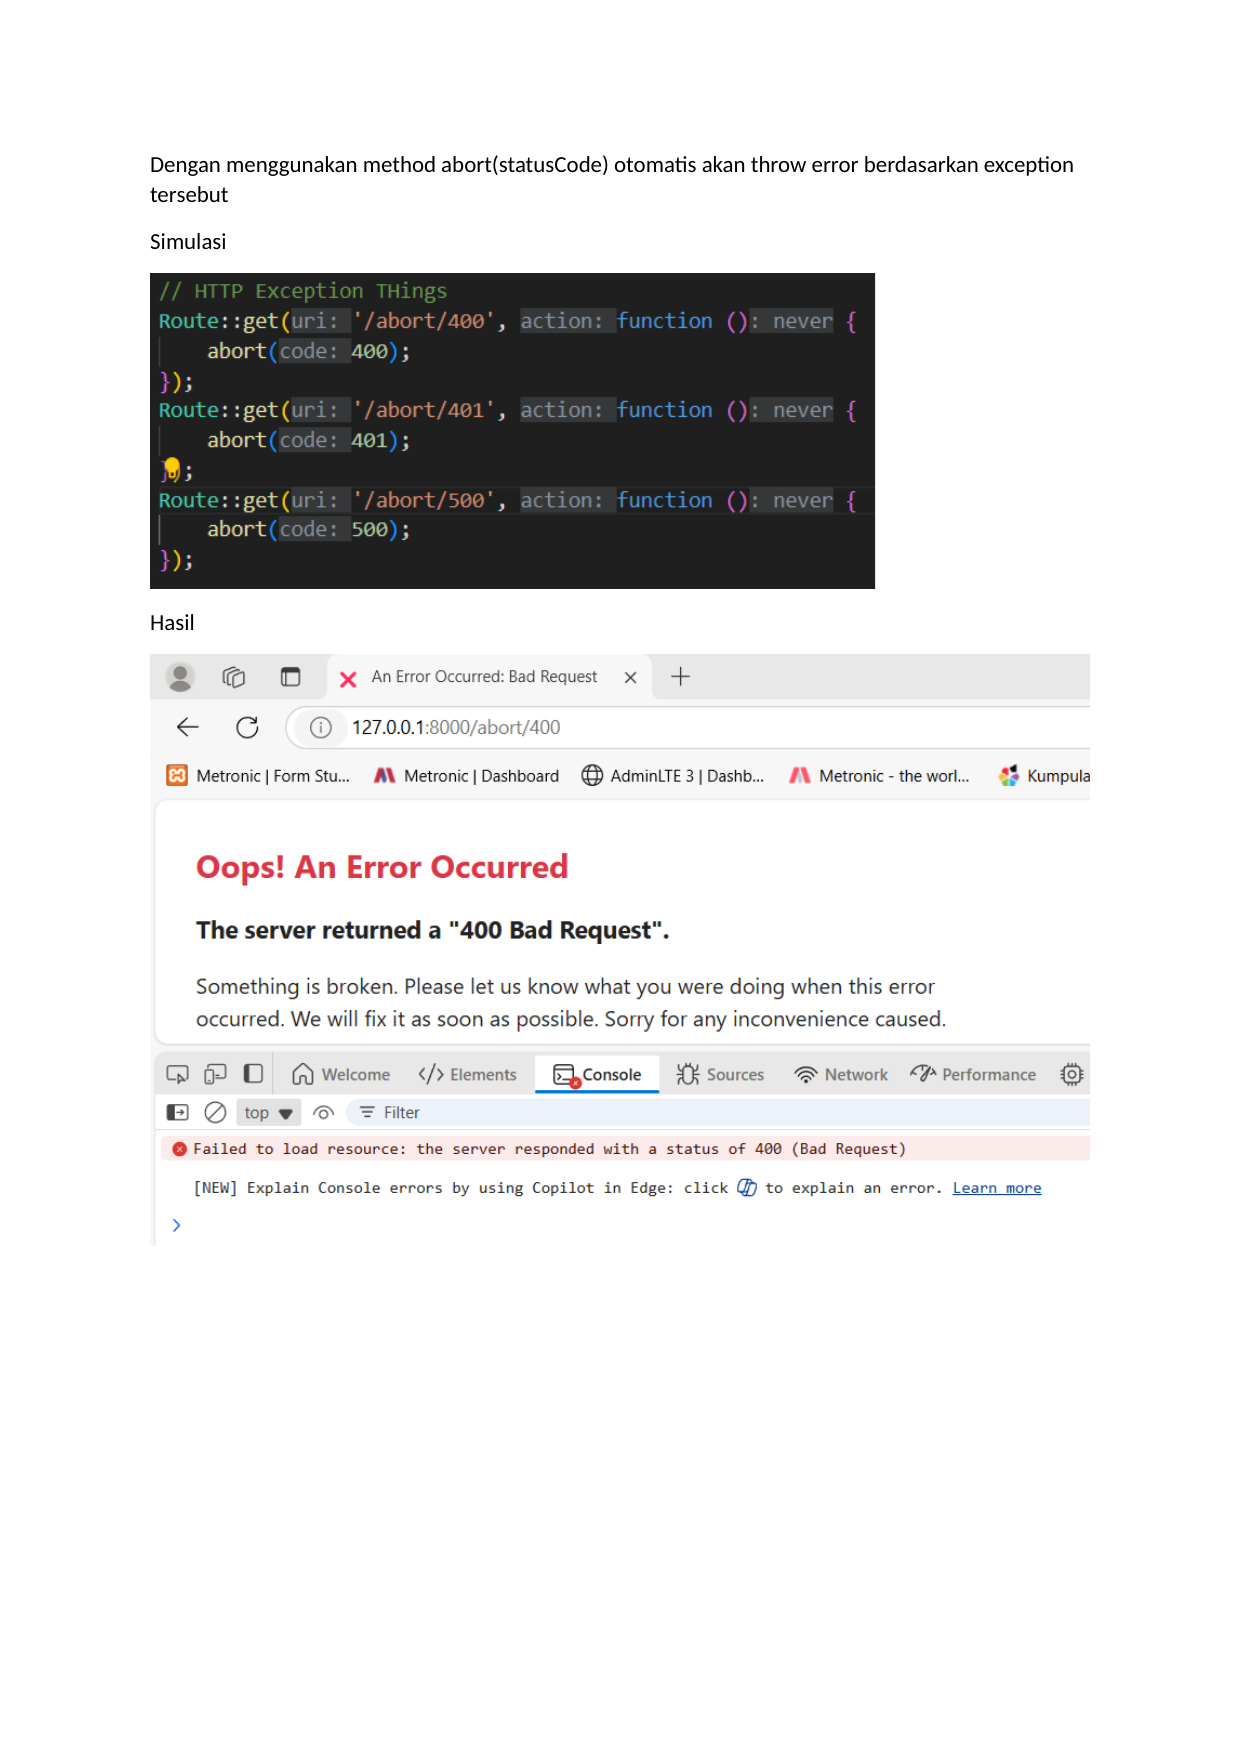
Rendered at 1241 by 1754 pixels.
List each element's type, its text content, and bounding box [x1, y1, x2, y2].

picture [150, 654, 1091, 1246]
text Simulasi [150, 227, 1090, 255]
text Hasil [150, 608, 1090, 636]
text Dengan menggunakan method abort(statusCode) otomatis akan throw error berdasarkan exception tersebut [150, 150, 1090, 208]
picture [150, 273, 876, 589]
